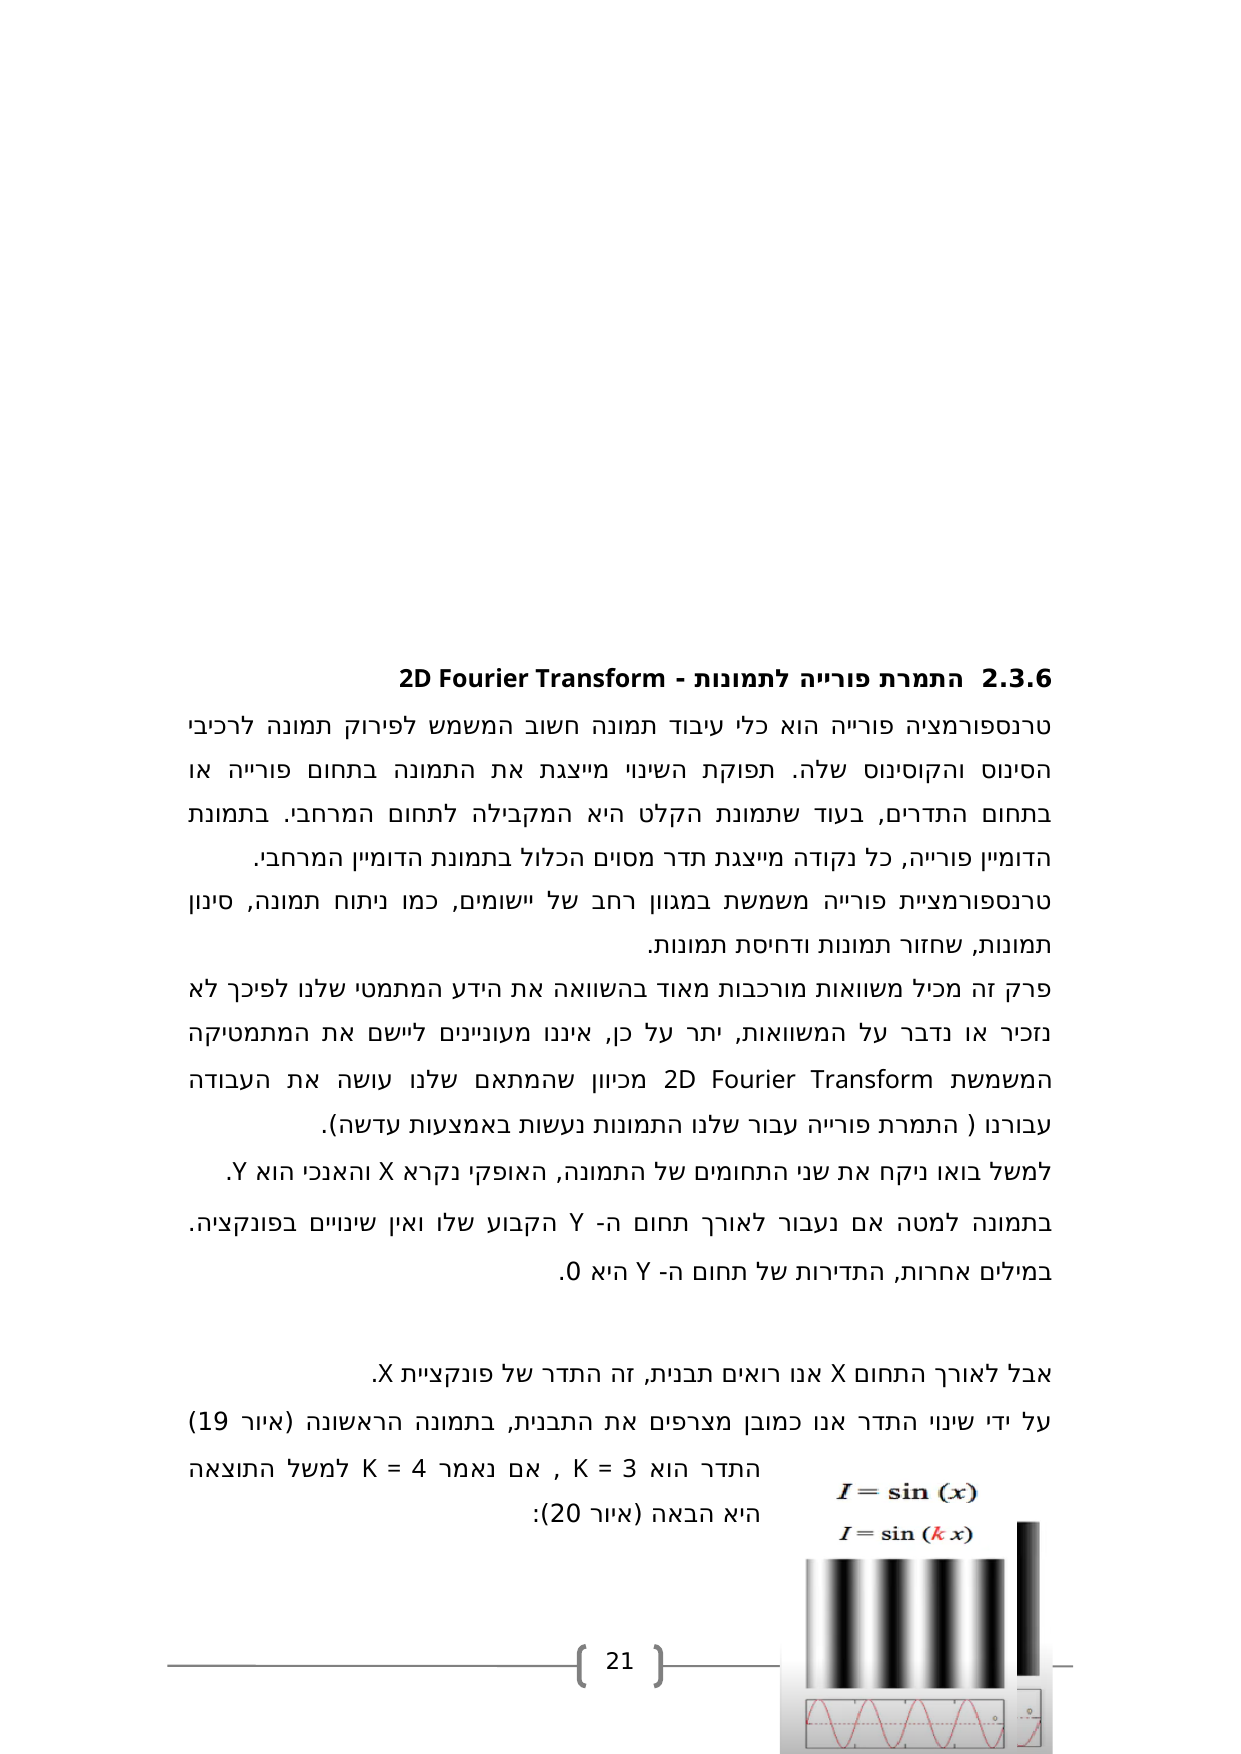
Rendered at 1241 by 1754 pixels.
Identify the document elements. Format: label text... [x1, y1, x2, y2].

text על ידי שינוי התדר אנו כמובן מצרפים את התבנית, בתמונה הראשונה (איור 19) התדר הוא K = 3 , אם נאמר K = 4 למשל התוצאה היא הבאה (איור 20): [187, 1407, 1053, 1528]
text פרק זה מכיל משוואות מורכבות מאוד בהשוואה את הידע המתמטי שלנו לפיכך לא נזכיר או נדבר על המשוואות, יתר על כן, איננו מעוניינים ליישם את המתמטיקה המשמשת 2D Fourier Transform מכיוון שהמתאם שלנו עושה את העבודה עבורנו ( התמרת פורייה עבור שלנו התמונות נעשות באמצעות עדשה). [187, 974, 1053, 1139]
picture [779, 1475, 1053, 1754]
text טרנספורמציה פורייה הוא כלי עיבוד תמונה חשוב המשמש לפירוק תמונה לרכיבי הסינוס והקוסינוס שלה. תפוקת השינוי מייצגת את התמונה בתחום פורייה או בתחום התדרים, בעוד שתמונת הקלט היא המקבילה לתחום המרחבי. בתמונת הדומיין פורייה, כל נקודה מייצגת תדר מסוים הכלול בתמונת הדומיין המרחבי. [187, 711, 1053, 872]
text טרנספורמציית פורייה משמשת במגוון רחב של יישומים, כמו ניתוח תמונה, סינון תמונות, שחזור תמונות ודחיסת תמונות. [187, 886, 1053, 959]
text אבל לאורך התחום X אנו רואים תבנית, זה התדר של פונקציית X. [187, 1356, 1053, 1390]
text למשל בואו ניקח את שני התחומים של התמונה, האופקי נקרא X והאנכי הוא Y. [187, 1154, 1053, 1188]
text בתמונה למטה אם נעבור לאורך תחום ה- Y הקבוע שלו ואין שינויים בפונקציה. במילים אחרות, התדירות של תחום ה- Y היא 0. [187, 1205, 1053, 1288]
text 2.3.6 התמרת פורייה לתמונות - 2D Fourier Transform [187, 660, 1053, 694]
